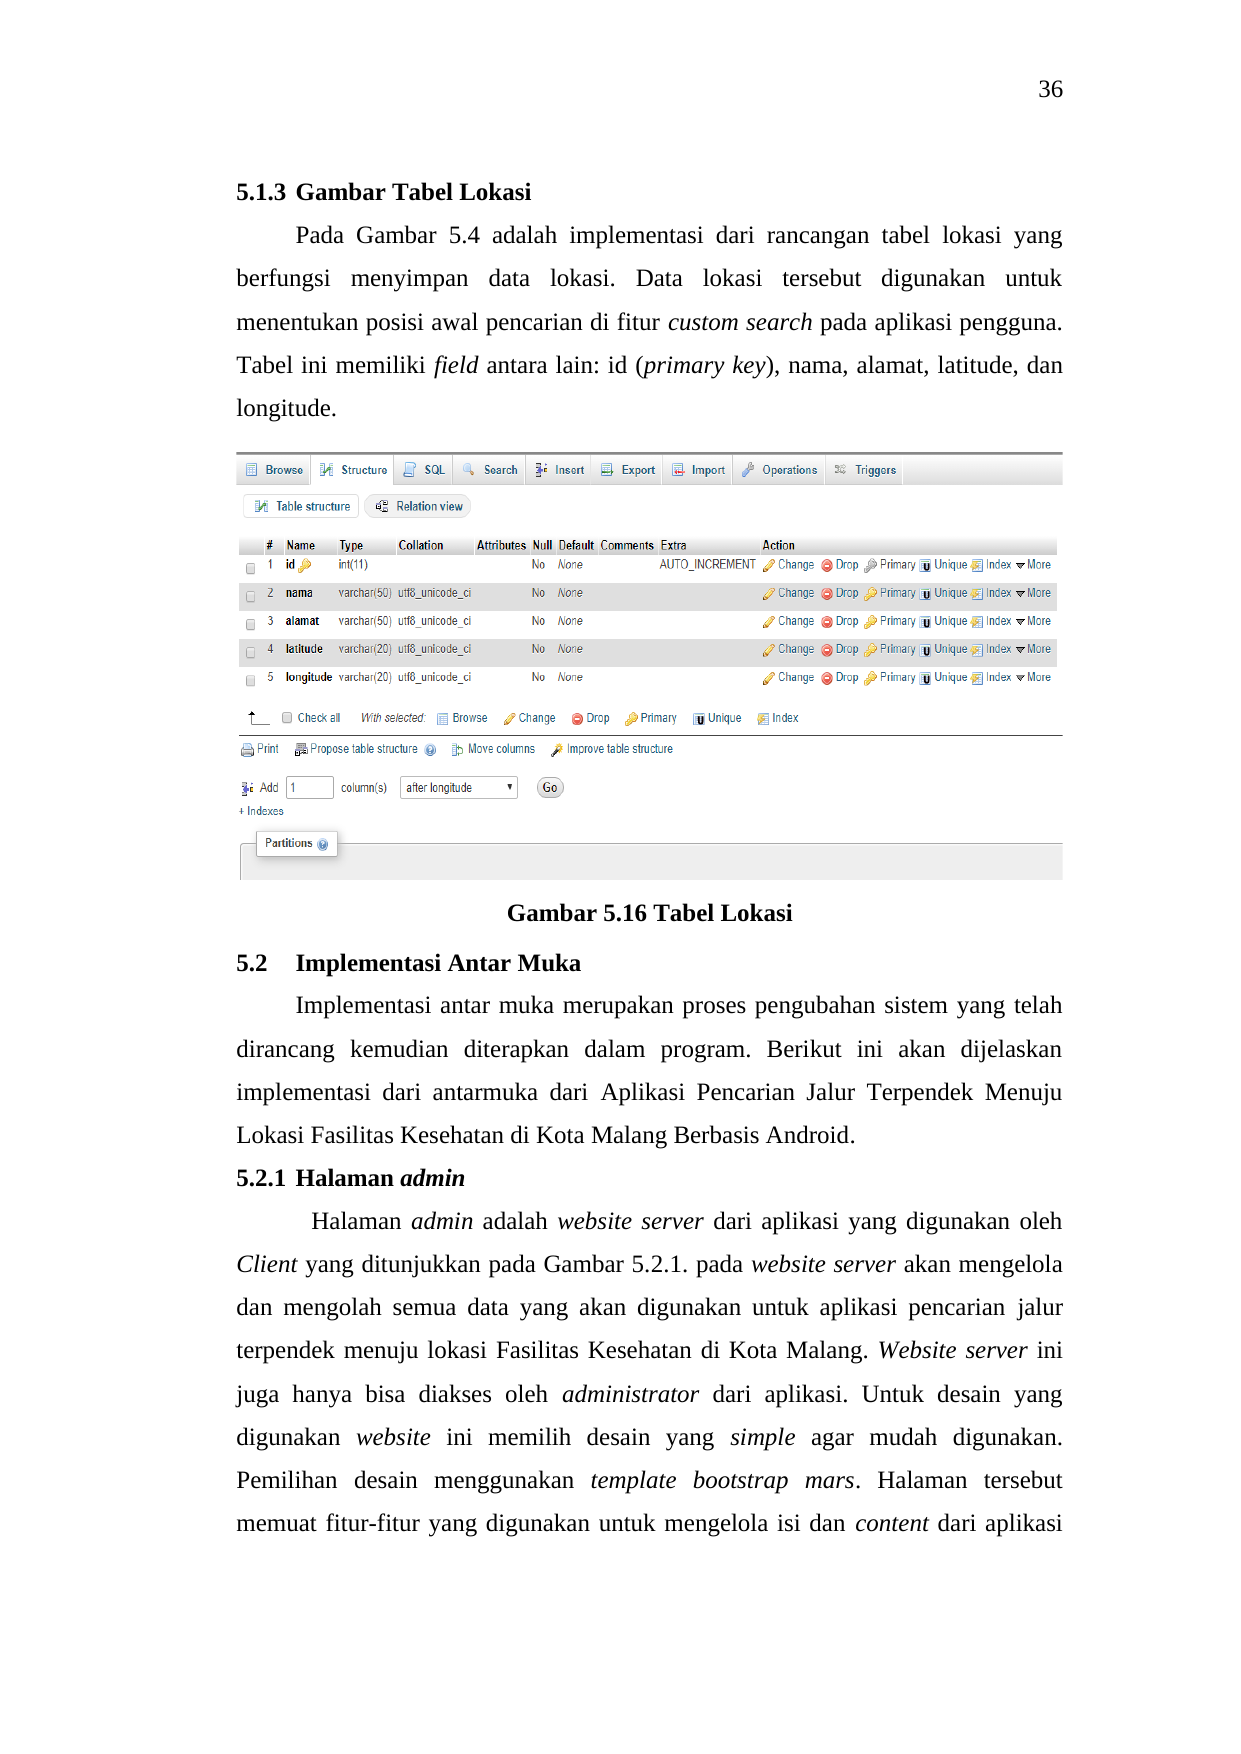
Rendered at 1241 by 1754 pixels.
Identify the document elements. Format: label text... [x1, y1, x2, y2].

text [236, 1206, 1063, 1537]
subtitle Halaman admin [236, 1163, 1063, 1192]
subtitle Gambar Tabel Lokasi [236, 177, 1063, 206]
picture [236, 452, 1063, 880]
subtitle Implementasi Antar Muka [236, 948, 1063, 976]
text Pada Gambar 5.4 adalah implementasi dari rancangan tabel lokasi yang berfungsi menyimpan data lokasi. Data lokasi tersebut digunakan untuk menentukan posisi awal pencarian di fitur custom search pada aplikasi pengguna. Tabel ini memiliki field antara lain: id (primary key), nama, alamat, latitude, dan longitude. [236, 220, 1063, 422]
text Implementasi antar muka merupakan proses pengubahan sistem yang telah dirancang kemudian diterapkan dalam program. Berikut ini akan dijelaskan implementasi dari antarmuka dari Aplikasi Pencarian Jalur Terpendek Menuju Lokasi Fasilitas Kesehatan di Kota Malang Berbasis Android. [236, 991, 1063, 1149]
